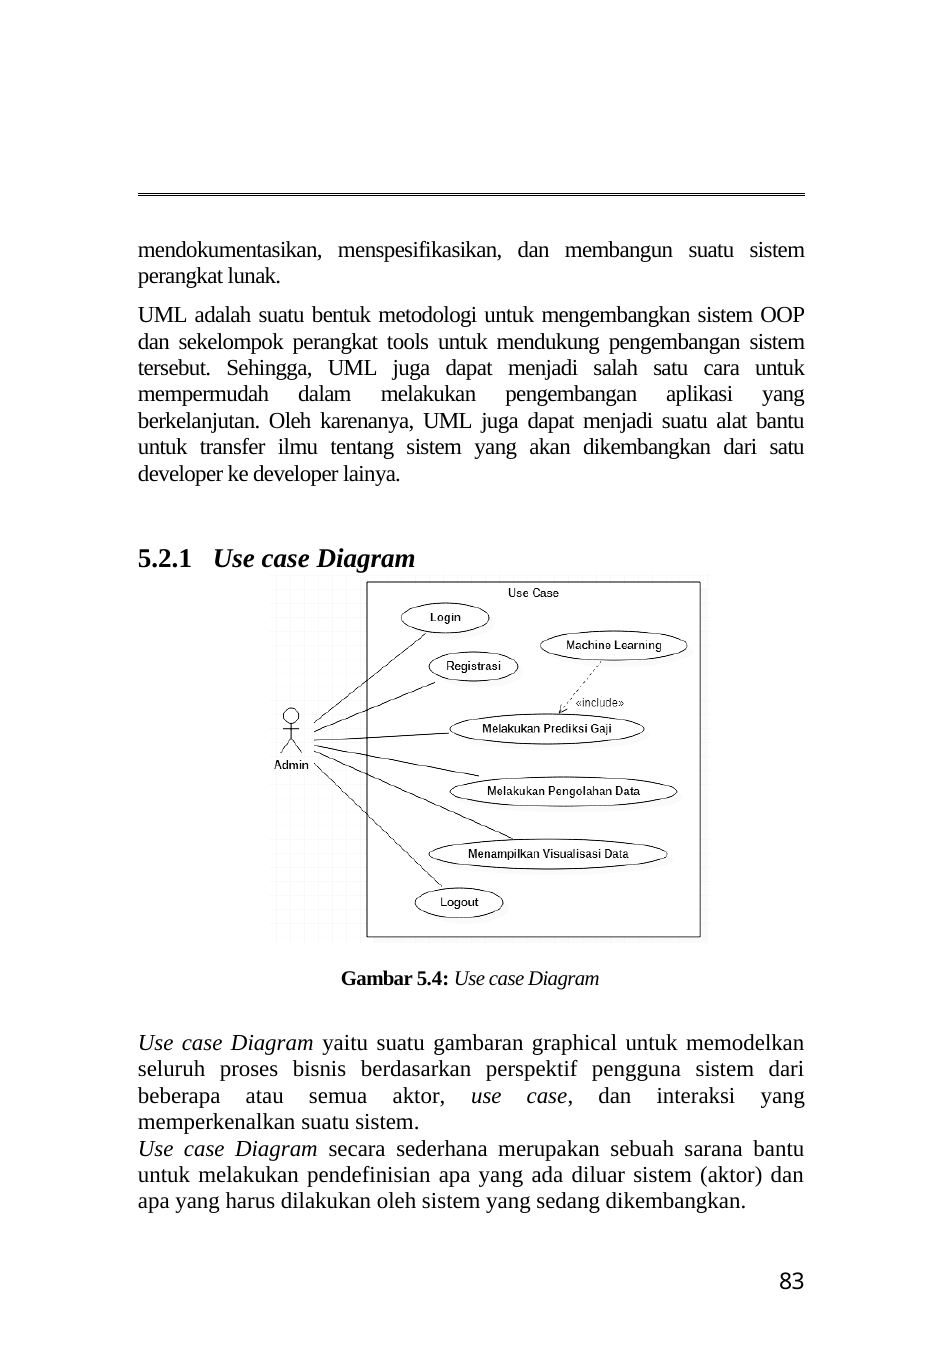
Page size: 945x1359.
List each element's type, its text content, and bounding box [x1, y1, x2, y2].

picture [269, 573, 711, 944]
list Use case Diagram yaitu suatu gambaran graphical untuk memodelkan seluruh proses bisnis berdasarkan perspektif pengguna sistem dari beberapa atau semua aktor, use case, dan interaksi yang memperkenalkan suatu sistem. [138, 1029, 805, 1134]
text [138, 236, 805, 289]
subtitle Use case Diagram [138, 542, 805, 573]
list Use case Diagram secara sederhana merupakan sebuah sarana bantu untuk melakukan pendefinisian apa yang ada diluar sistem (aktor) dan apa yang harus dilakukan oleh sistem yang sedang dikembangkan. [138, 1134, 805, 1214]
text Gambar 5.4: Use case Diagram [138, 966, 805, 990]
text UML adalah suatu bentuk metodologi untuk mengembangkan sistem OOP dan sekelompok perangkat tools untuk mendukung pengembangan sistem tersebut. Sehingga, UML juga dapat menjadi salah satu cara untuk mempermudah dalam melakukan pengembangan aplikasi yang berkelanjutan. Oleh karenanya, UML juga dapat menjadi suatu alat bantu untuk transfer ilmu tentang sistem yang akan dikembangkan dari satu developer ke developer lainya. [138, 301, 805, 486]
